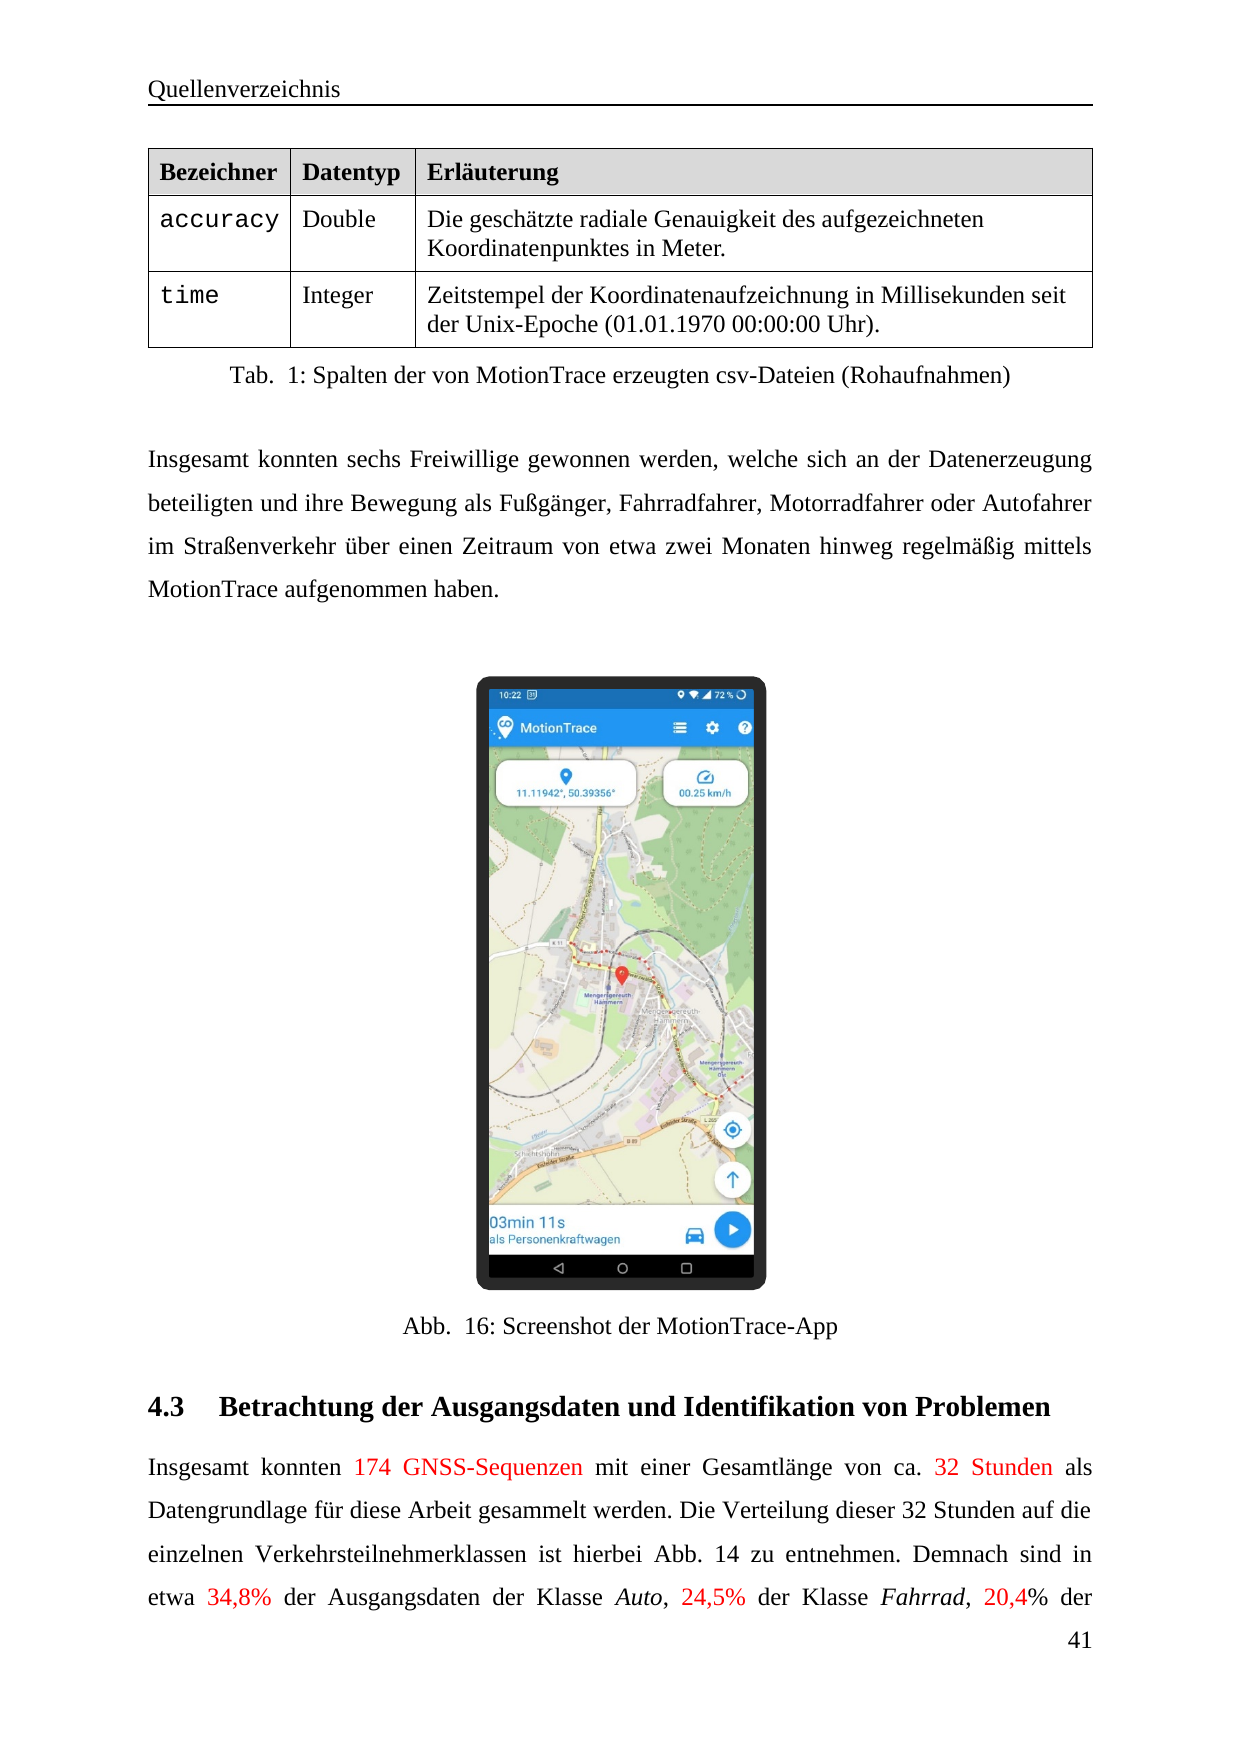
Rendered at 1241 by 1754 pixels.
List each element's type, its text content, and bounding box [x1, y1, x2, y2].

table_cell Integer [291, 272, 415, 347]
picture [489, 689, 753, 1277]
table_cell Zeitstempel der Koordinatenaufzeichnung in Millisekunden seit der Unix-Epoche (01.01.1970 00:00:00 Uhr). [416, 272, 1092, 347]
table_cell Die geschätzte radiale Genauigkeit des aufgezeichneten Koordinatenpunktes in Meter. [416, 196, 1092, 271]
table_header Bezeichner [149, 149, 290, 194]
text Insgesamt konnten sechs Freiwillige gewonnen werden, welche sich an der Datenerzeugung beteiligten und ihre Bewegung als Fußgänger, Fahrradfahrer, Motorradfahrer oder Autofahrer im Straßenverkehr über einen Zeitraum von etwa zwei Monaten hinweg regelmäßig mittels MotionTrace aufgenommen haben. [148, 444, 1093, 603]
table_header Erläuterung [416, 149, 1092, 194]
table_header Datentyp [291, 149, 415, 194]
table_cell time [149, 272, 290, 347]
table_cell accuracy [149, 196, 290, 271]
table_cell Double [291, 196, 415, 271]
subtitle Betrachtung der Ausgangsdaten und Identifikation von Problemen [148, 1389, 1093, 1423]
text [148, 1452, 1093, 1611]
